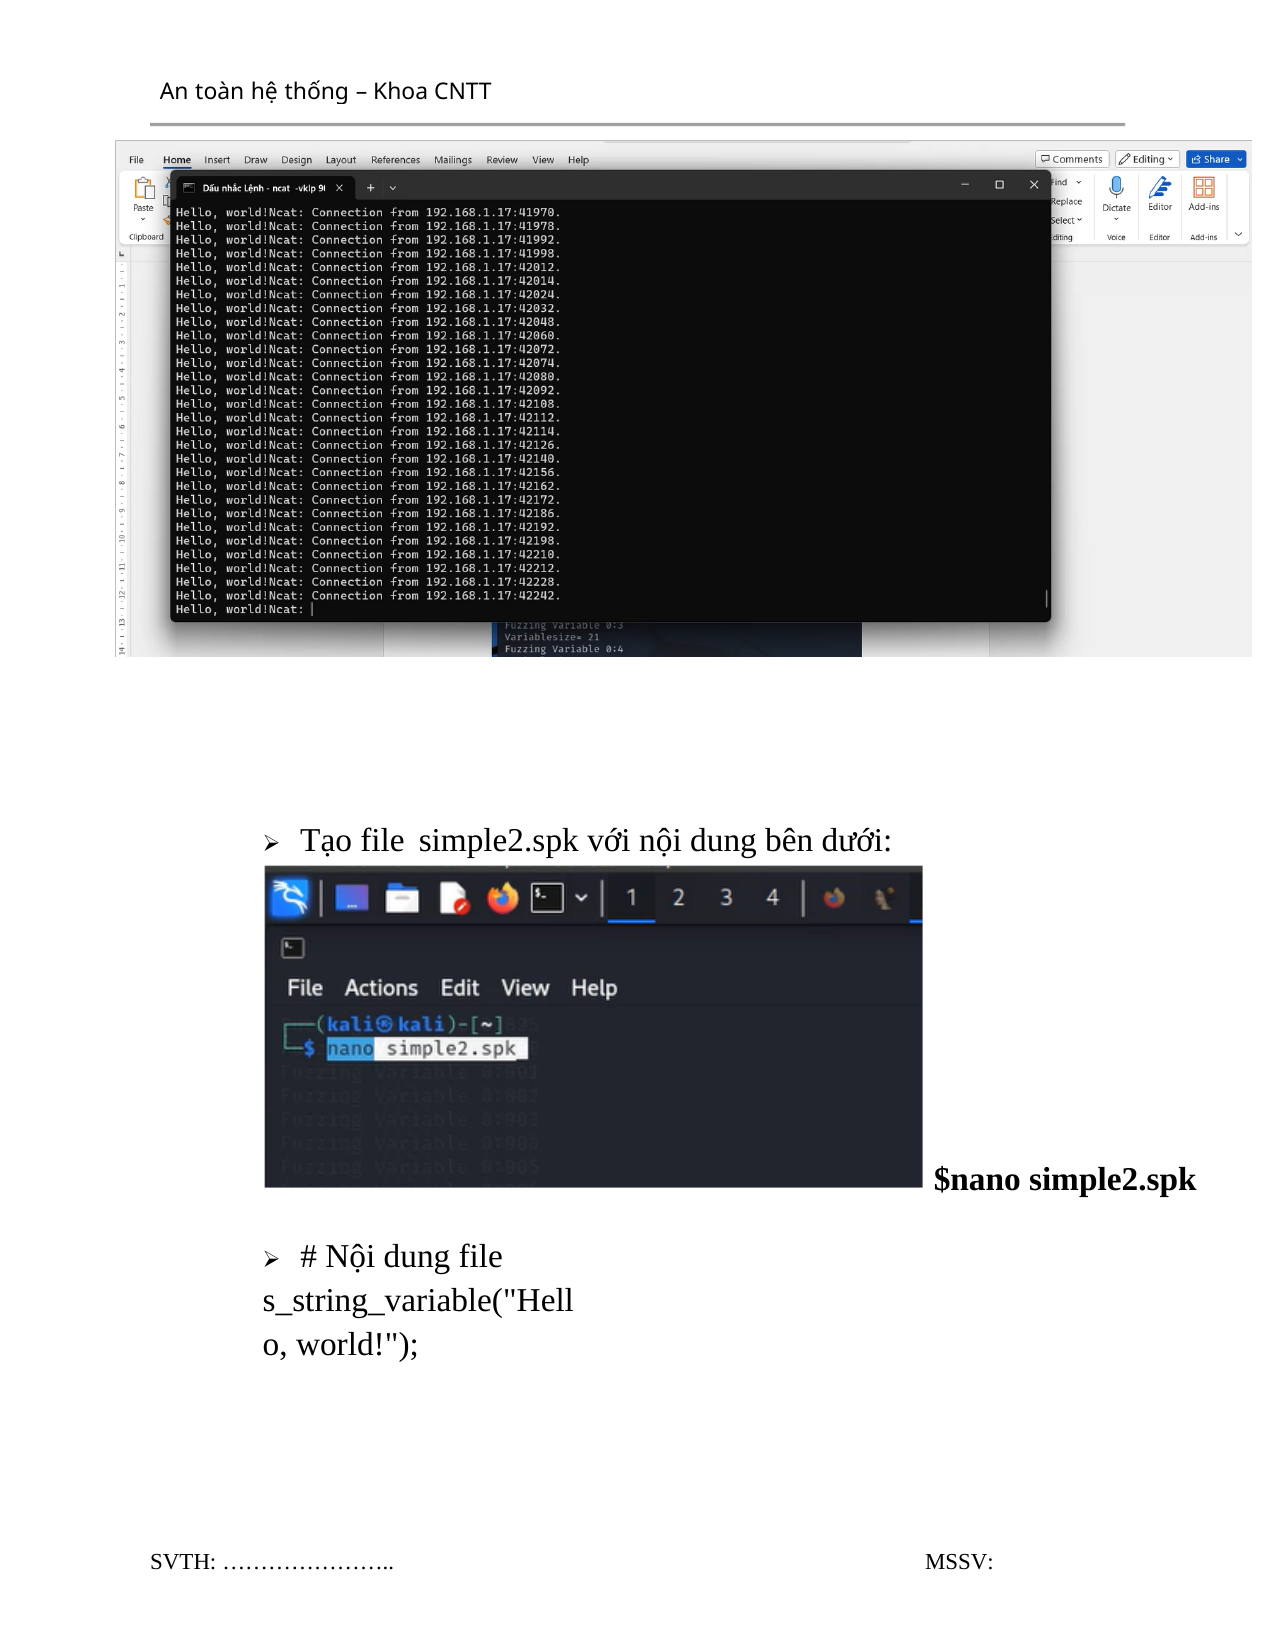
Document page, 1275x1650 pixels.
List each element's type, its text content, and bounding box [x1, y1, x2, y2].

picture [262, 863, 926, 1191]
list Tạo file simple2.spk với nội dung bên dưới: [262, 821, 1252, 859]
list # Nội dung file s_string_variable("Hello, world!"); [262, 1236, 584, 1363]
picture [114, 139, 1253, 658]
